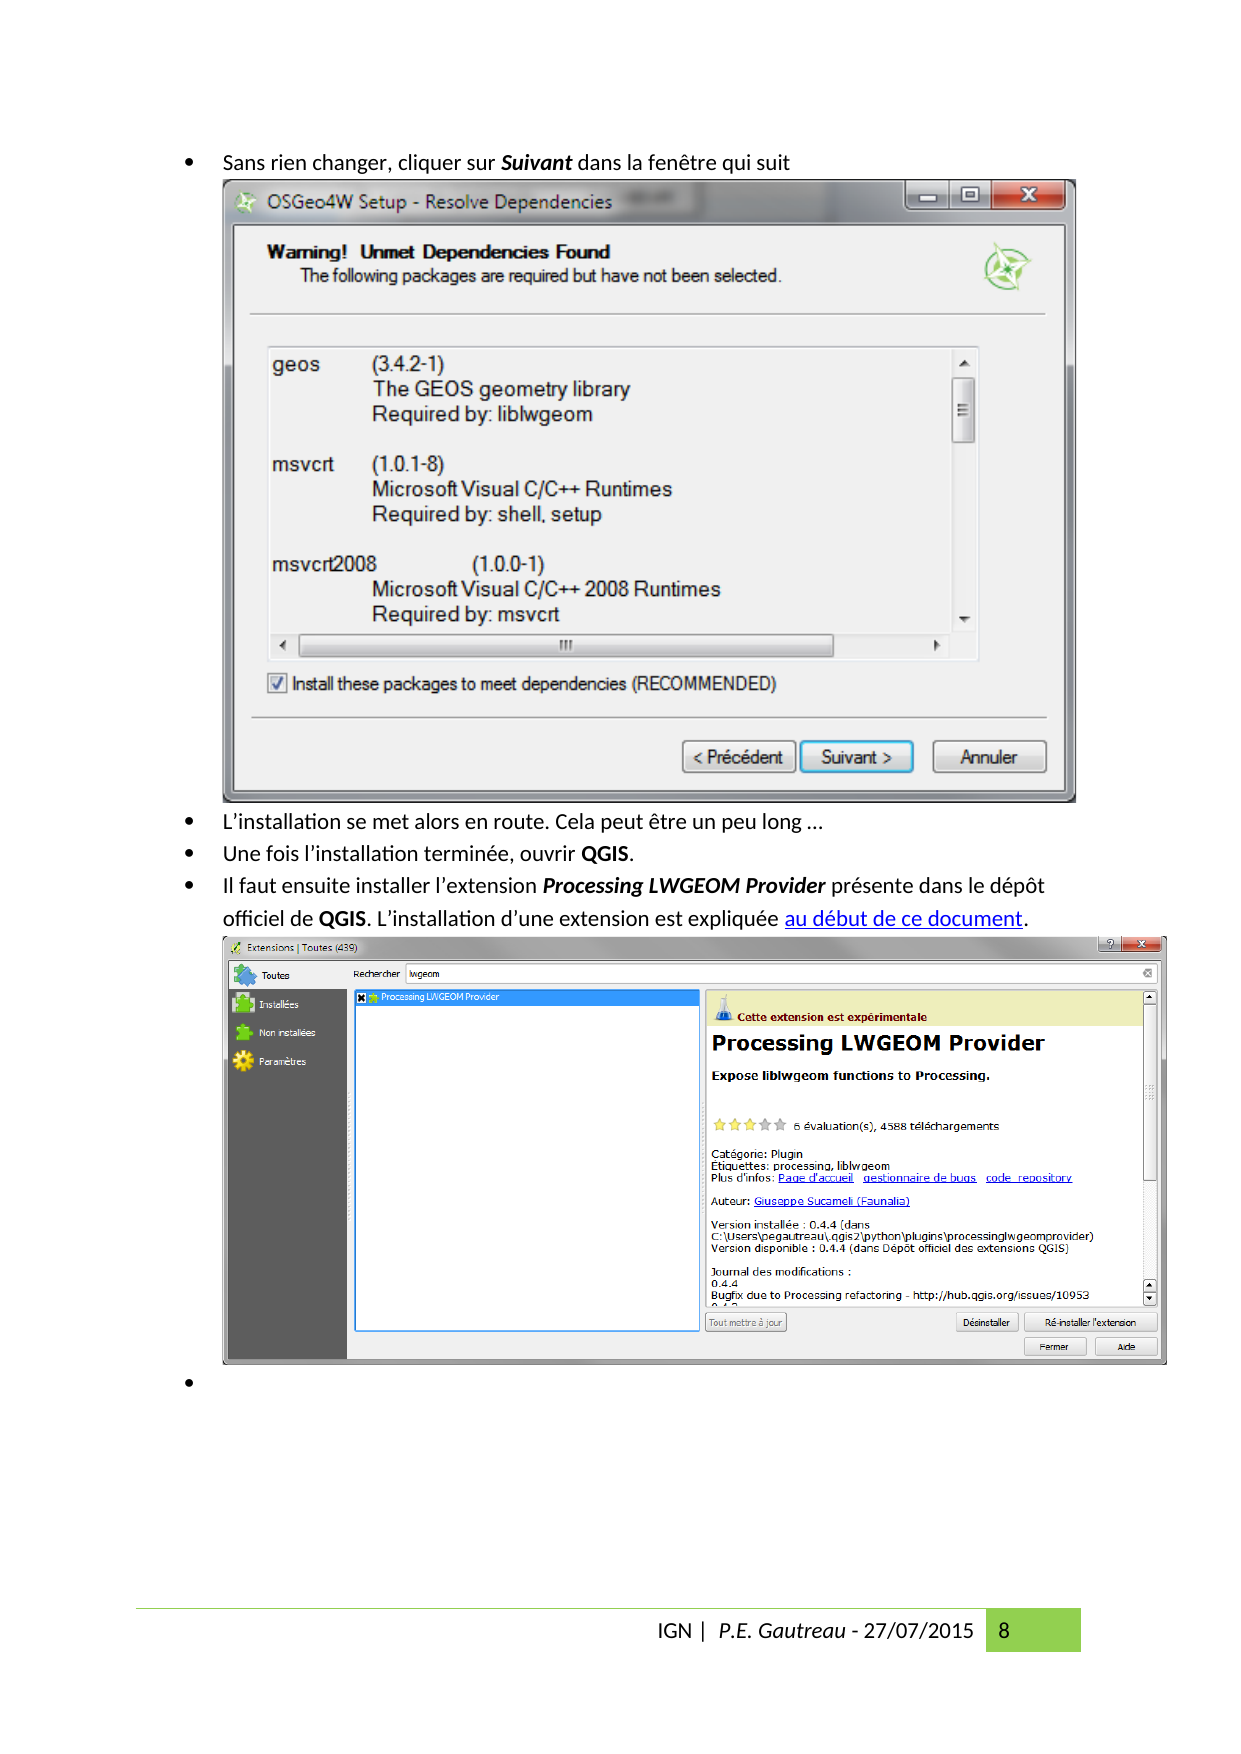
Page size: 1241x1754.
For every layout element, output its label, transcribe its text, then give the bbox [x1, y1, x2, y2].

picture [222, 936, 1167, 1365]
picture [222, 179, 1077, 803]
list Une fois l’installation terminée, ouvrir QGIS. [185, 839, 1093, 867]
list L’installation se met alors en route. Cela peut être un peu long … [185, 807, 1093, 835]
